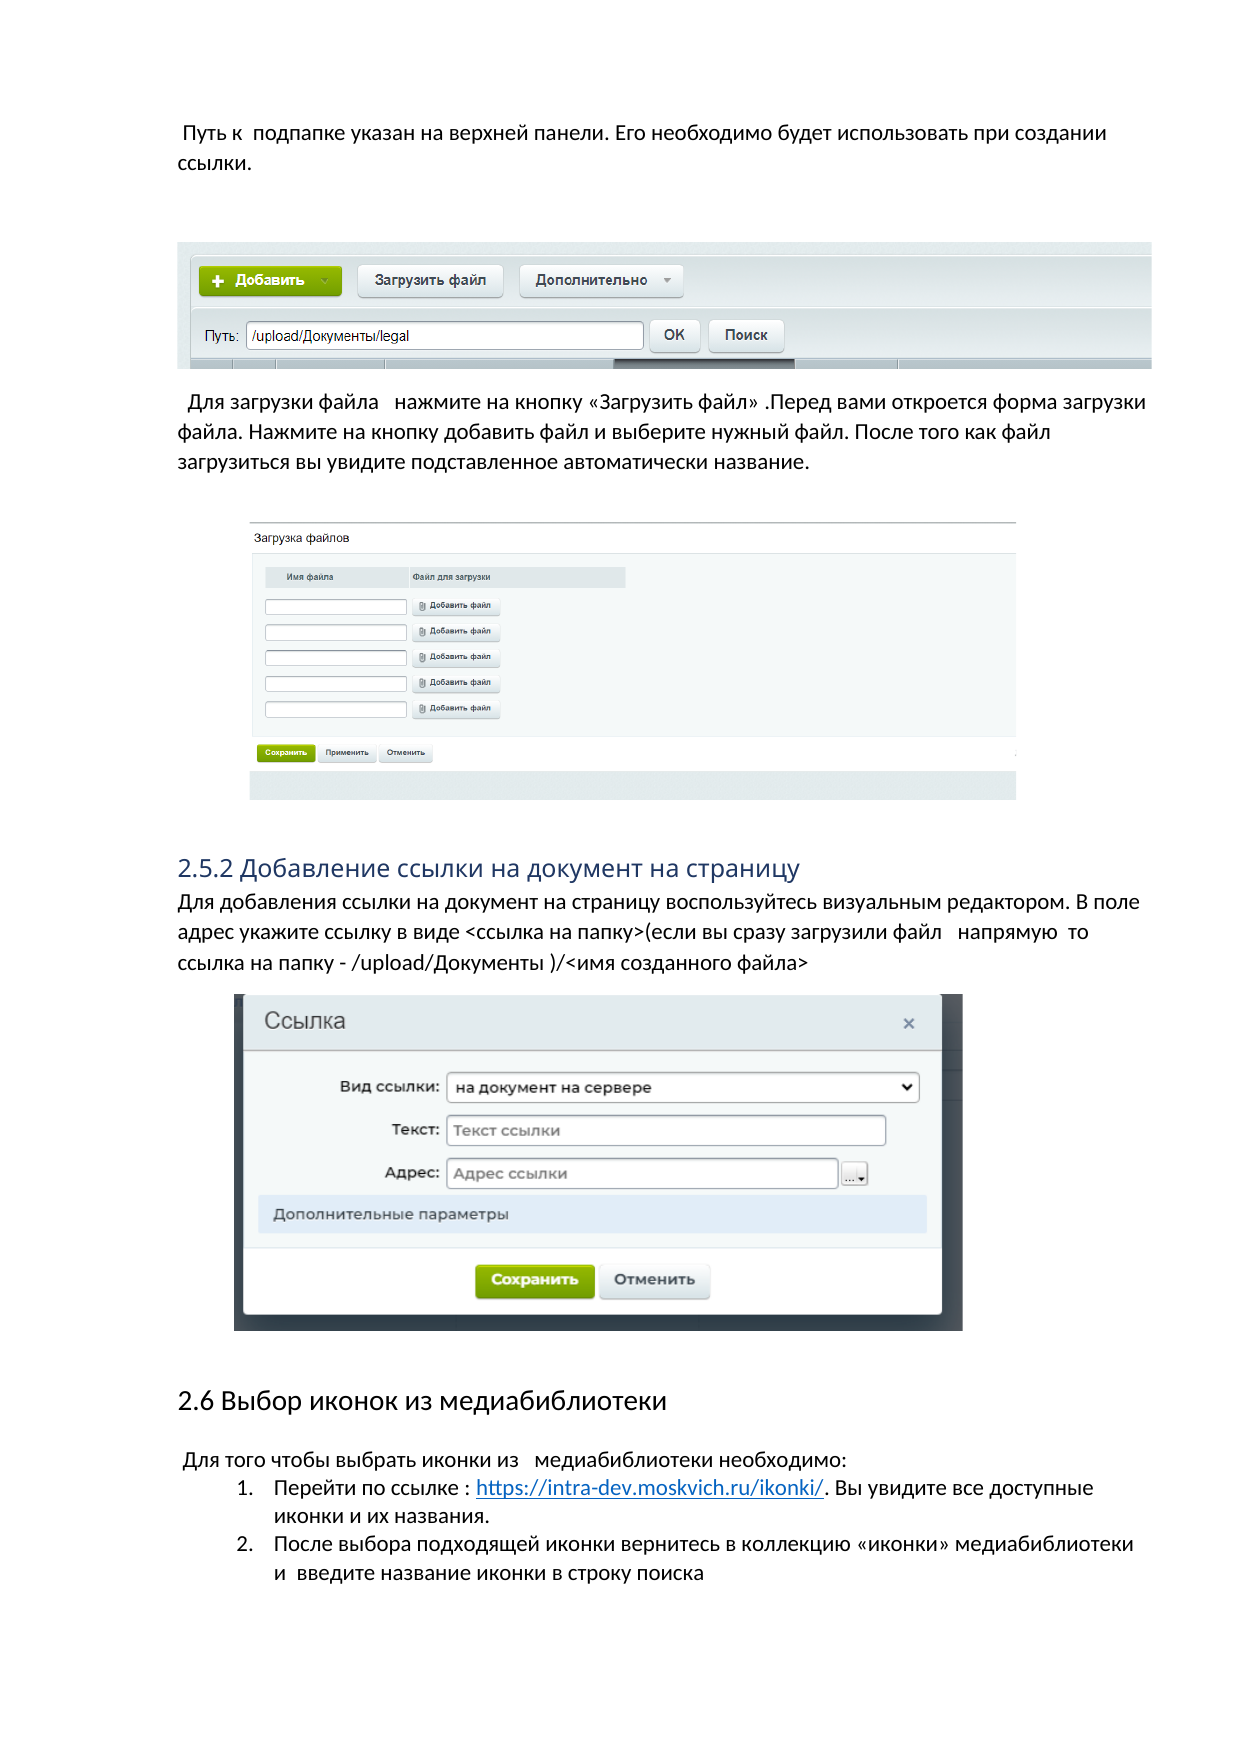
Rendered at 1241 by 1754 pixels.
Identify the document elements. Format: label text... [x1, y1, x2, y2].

list Перейти по ссылке : https://intra-dev.moskvich.ru/ikonki/. Вы увидите все доступные иконки и их названия. [236, 1473, 1152, 1529]
text Для того чтобы выбрать иконки из медиабиблиотеки необходимо: [177, 1446, 1152, 1473]
text Для загрузки файла нажмите на кнопку «Загрузить файл» .Перед вами откроется форма загрузки файла. Нажмите на кнопку добавить файл и выберите нужный файл. После того как файл загрузиться вы увидите подставленное автоматически название. [177, 387, 1152, 476]
text Для добавления ссылки на документ на страницу воспользуйтесь визуальным редактором. В поле адрес укажите ссылку в виде <ссылка на папку>(если вы сразу загрузили файл напрямую то ссылка на папку - /upload/Документы )/<имя созданного файла> [177, 887, 1152, 976]
picture [249, 522, 1017, 800]
text 2.6 Выбор иконок из медиабиблиотеки [177, 1382, 1152, 1418]
subtitle 2.5.2 Добавление ссылки на документ на страницу [177, 851, 1152, 884]
picture [177, 242, 1152, 369]
text Путь к подпапке указан на верхней панели. Его необходимо будет использовать при создании ссылки. [177, 118, 1152, 176]
list После выбора подходящей иконки вернитесь в коллекцию «иконки» медиабиблиотеки и введите название иконки в строку поиска [236, 1529, 1152, 1586]
picture [234, 994, 963, 1331]
